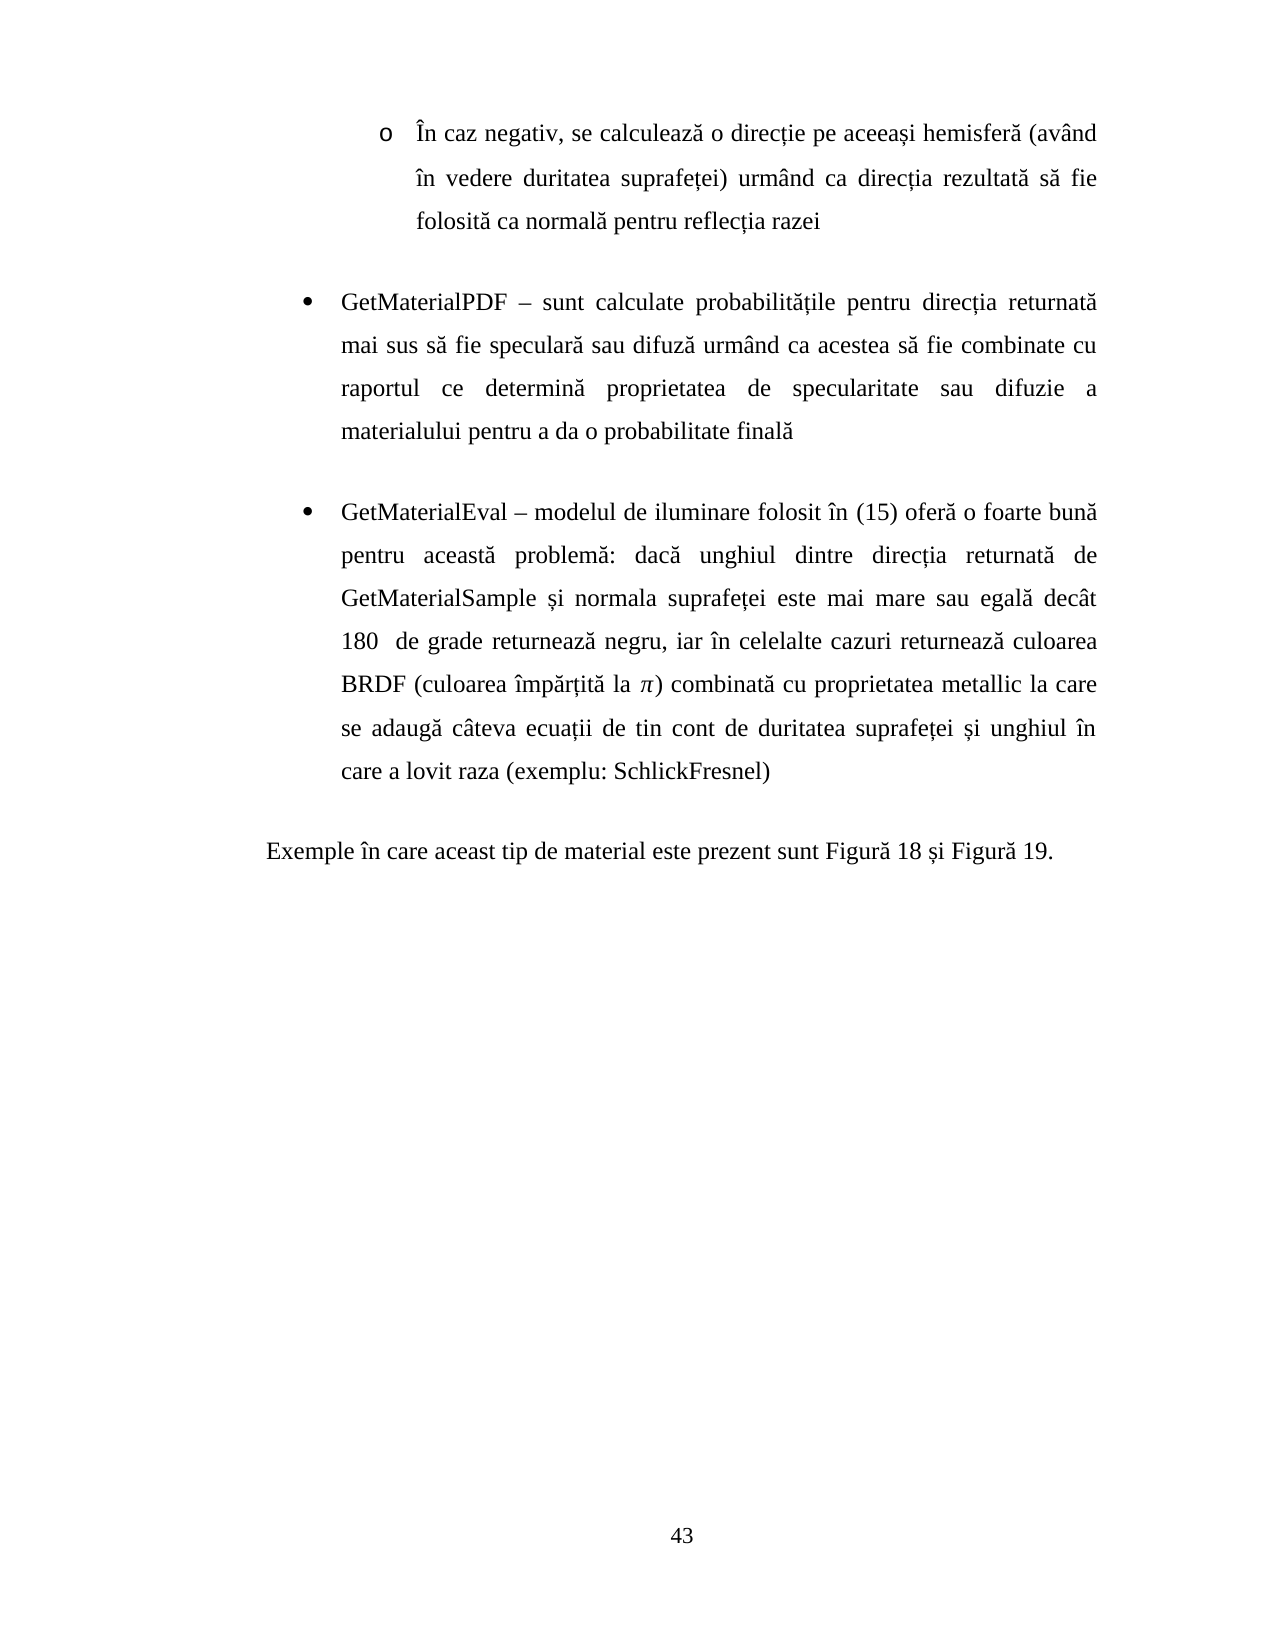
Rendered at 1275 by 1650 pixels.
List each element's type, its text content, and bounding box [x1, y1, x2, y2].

list În caz negativ, se calculează o direcție pe aceeași hemisferă (având în vedere duritatea suprafeței) urmând ca direcția rezultată să fie folosită ca normală pentru reflecția razei [378, 118, 1098, 235]
list GetMaterialPDF – sunt calculate probabilitățile pentru direcția returnată mai sus să fie speculară sau difuză urmând ca acestea să fie combinate cu raportul ce determină proprietatea de specularitate sau difuzie a materialului pentru a da o probabilitate finală [303, 287, 1098, 445]
list GetMaterialEval – modelul de iluminare folosit în oferă o foarte bună pentru această problemă: dacă unghiul dintre direcția returnată de GetMaterialSample și normala suprafeței este mai mare sau egală decât 180 de grade returnează negru, iar în celelalte cazuri returnează culoarea BRDF (culoarea împărțită la ) combinată cu proprietatea metallic la care se adaugă câteva ecuații de tin cont de duritatea suprafeței și unghiul în care a lovit raza (exemplu: SchlickFresnel) [303, 497, 1098, 784]
text Exemple în care aceast tip de material este prezent sunt Figură 18 și Figură 19. [177, 836, 1098, 865]
